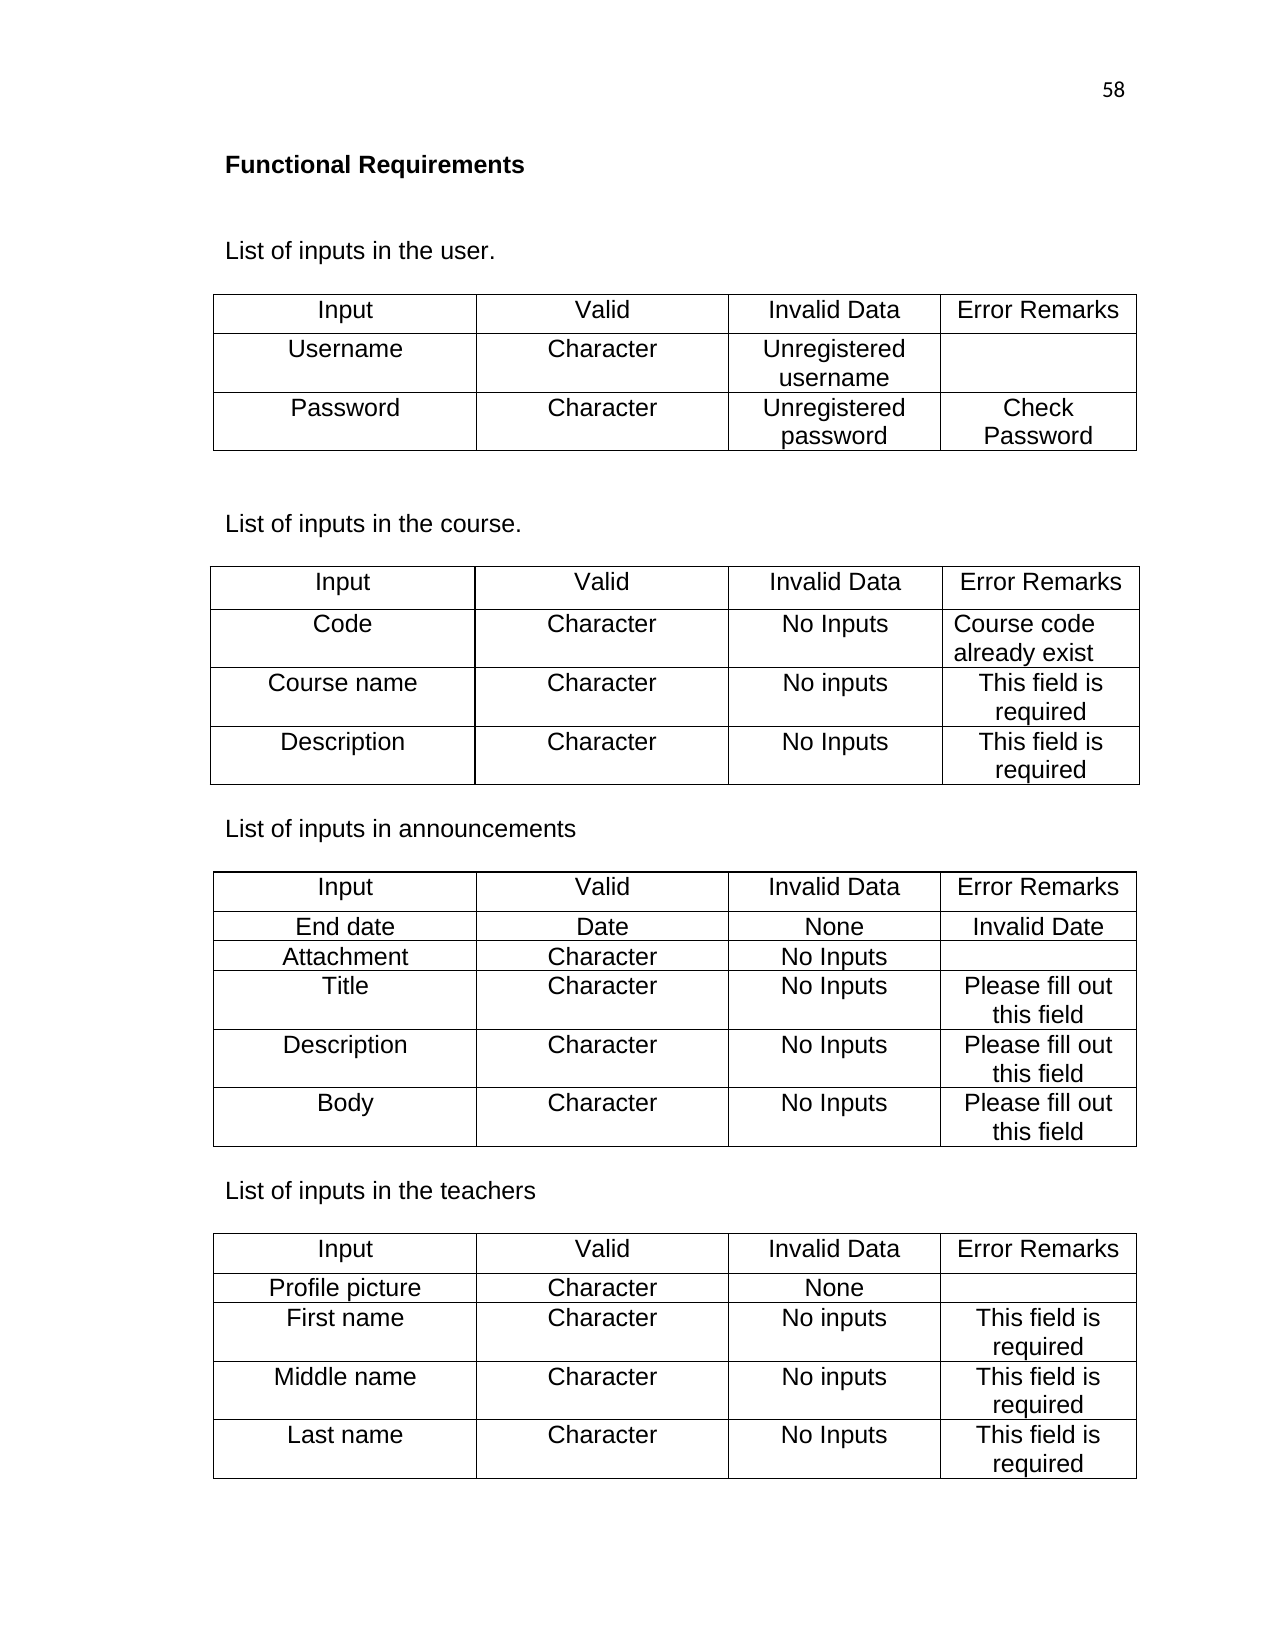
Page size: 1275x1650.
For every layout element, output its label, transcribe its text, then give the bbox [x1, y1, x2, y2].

table_cell No inputs [729, 1362, 940, 1419]
table_header Invalid Data [729, 295, 940, 333]
table_cell Profile picture [214, 1274, 476, 1302]
table_cell Attachment [214, 941, 476, 970]
table_cell No Inputs [729, 941, 940, 970]
table_header Error Remarks [941, 1234, 1136, 1272]
table_cell Middle name [214, 1362, 476, 1419]
table_cell Password [214, 393, 476, 450]
table_cell This field is required [941, 1420, 1136, 1478]
table_cell Last name [214, 1420, 476, 1478]
table_cell Character [476, 668, 728, 726]
table_header Input [211, 567, 474, 608]
table_header Invalid Data [729, 1234, 940, 1272]
table_cell Username [214, 334, 476, 392]
table_cell No Inputs [729, 1088, 940, 1146]
table_header Error Remarks [941, 295, 1136, 333]
table_header Invalid Data [729, 567, 942, 608]
table_header Input [214, 873, 476, 911]
table_cell Course code already exist [943, 610, 1139, 667]
table_header Valid [477, 295, 728, 333]
table_cell No Inputs [729, 1030, 940, 1087]
table_cell [941, 1274, 1136, 1302]
table_cell This field is required [941, 1362, 1136, 1419]
table_cell No Inputs [729, 727, 942, 784]
table_cell Description [211, 727, 474, 784]
table_cell Character [477, 1088, 728, 1146]
table_header Input [214, 295, 476, 333]
table_cell Character [477, 941, 728, 970]
text Functional Requirements [225, 150, 1125, 179]
table_cell Character [477, 1303, 728, 1361]
text List of inputs in the course. [225, 509, 1125, 537]
table_cell Code [211, 610, 474, 667]
table_header Input [214, 1234, 476, 1272]
table_cell No Inputs [729, 1420, 940, 1478]
table_cell [941, 334, 1136, 392]
table_cell No Inputs [729, 971, 940, 1029]
table_cell Title [214, 971, 476, 1029]
table_cell Please fill out this field [941, 971, 1136, 1029]
table_cell Unregistered password [729, 393, 940, 450]
table_cell End date [214, 912, 476, 940]
table_cell Please fill out this field [941, 1030, 1136, 1087]
table_cell Character [477, 1030, 728, 1087]
table_cell Description [214, 1030, 476, 1087]
table_cell Character [477, 1274, 728, 1302]
table_cell Course name [211, 668, 474, 726]
table_cell None [729, 912, 940, 940]
table_cell No inputs [729, 668, 942, 726]
table_cell No Inputs [729, 610, 942, 667]
table_cell This field is required [943, 668, 1139, 726]
table_cell Date [477, 912, 728, 940]
table_cell Check Password [941, 393, 1136, 450]
table_cell Character [477, 1420, 728, 1478]
table_cell Unregistered username [729, 334, 940, 392]
table_header Valid [477, 873, 728, 911]
table_cell [941, 941, 1136, 970]
table_cell This field is required [943, 727, 1139, 784]
table_cell Character [477, 393, 728, 450]
text List of inputs in announcements [225, 814, 1125, 843]
table_cell First name [214, 1303, 476, 1361]
table_cell Body [214, 1088, 476, 1146]
table_header Valid [476, 567, 728, 608]
table_header Valid [477, 1234, 728, 1272]
table_cell Invalid Date [941, 912, 1136, 940]
table_cell Character [477, 1362, 728, 1419]
text List of inputs in the user. [225, 236, 1125, 265]
table_header Error Remarks [943, 567, 1139, 608]
table_cell Character [476, 610, 728, 667]
table_cell This field is required [941, 1303, 1136, 1361]
table_header Invalid Data [729, 873, 940, 911]
table_cell Character [477, 971, 728, 1029]
table_cell None [729, 1274, 940, 1302]
table_cell Character [476, 727, 728, 784]
text List of inputs in the teachers [225, 1176, 1125, 1204]
table_cell Please fill out this field [941, 1088, 1136, 1146]
table_cell No inputs [729, 1303, 940, 1361]
table_header Error Remarks [941, 873, 1136, 911]
table_cell Character [477, 334, 728, 392]
